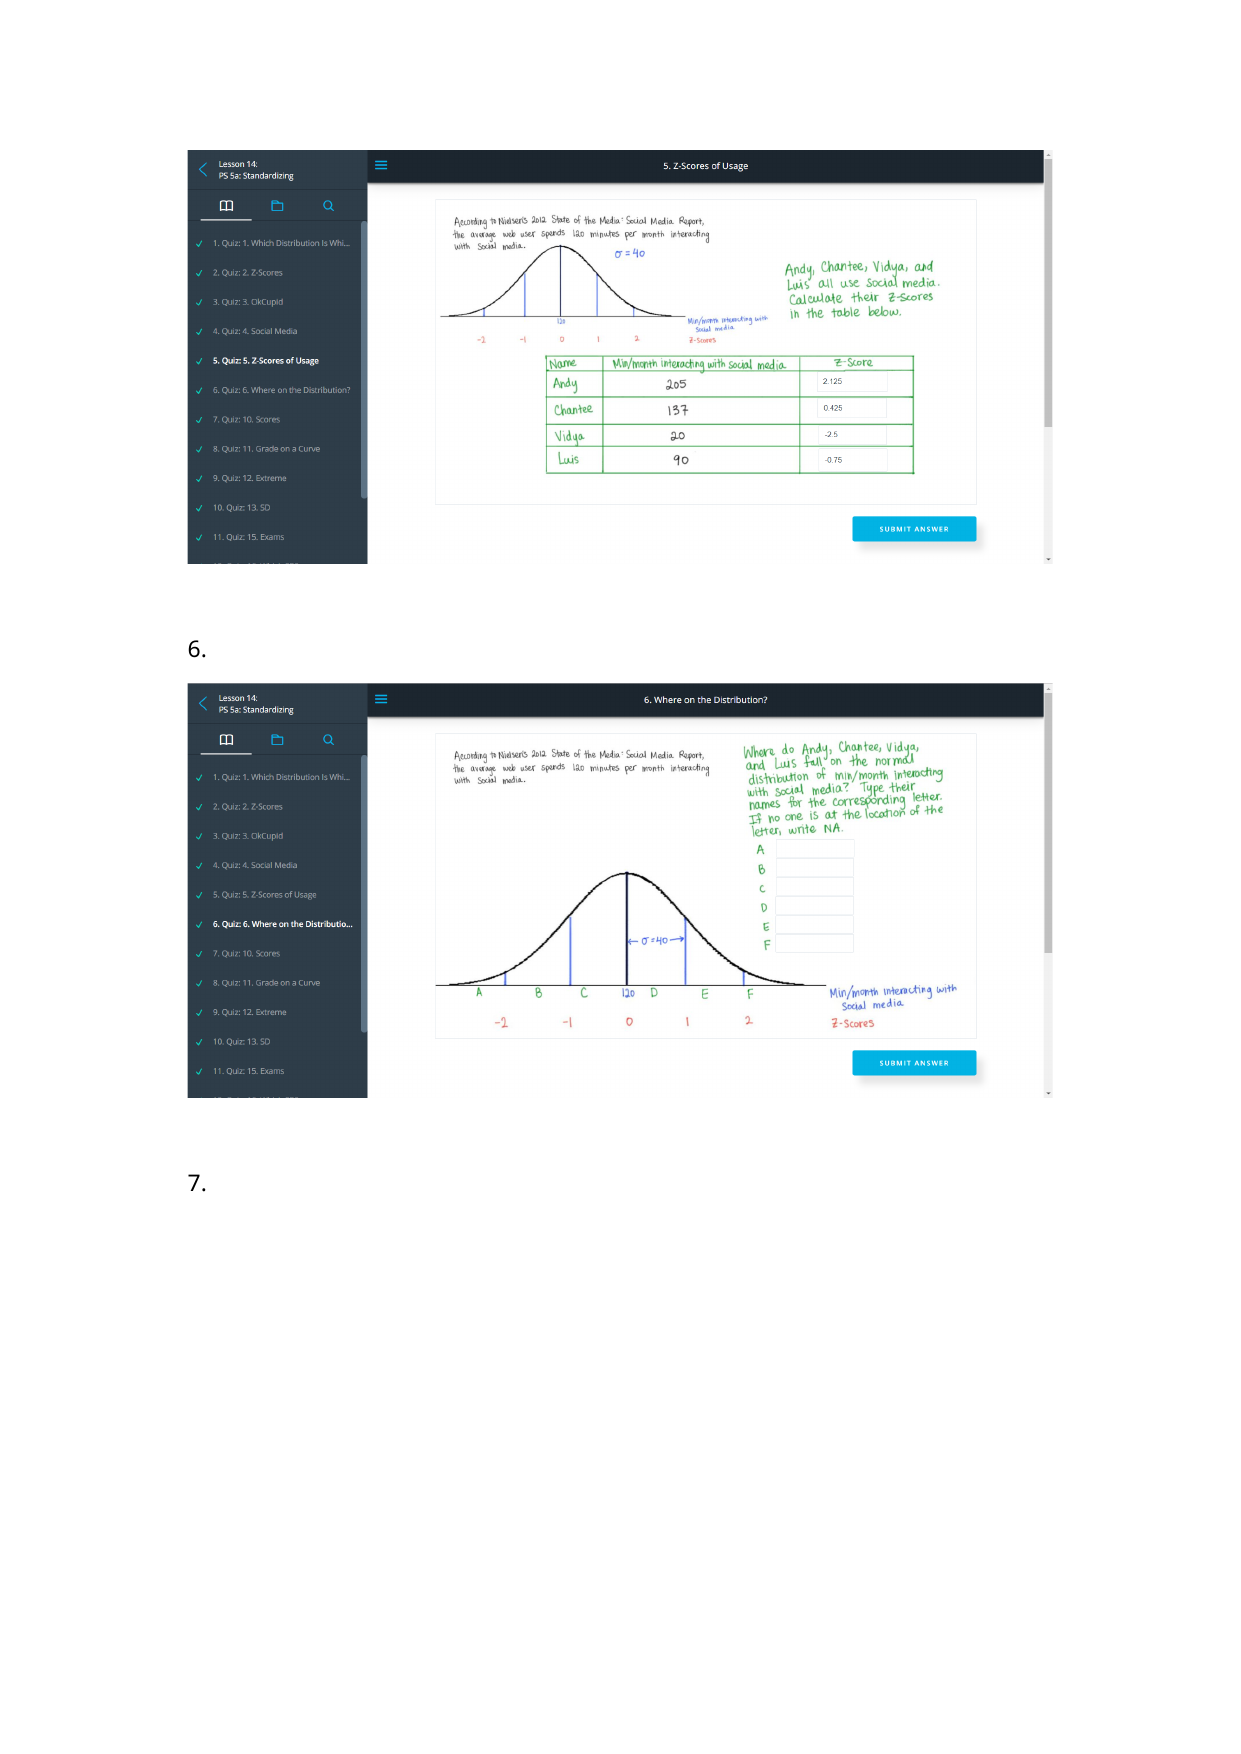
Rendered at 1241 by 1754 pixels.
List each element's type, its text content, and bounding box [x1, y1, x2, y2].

text 7. [187, 1167, 1053, 1198]
text 6. [187, 633, 1053, 664]
picture [187, 683, 1053, 1098]
picture [187, 150, 1053, 564]
